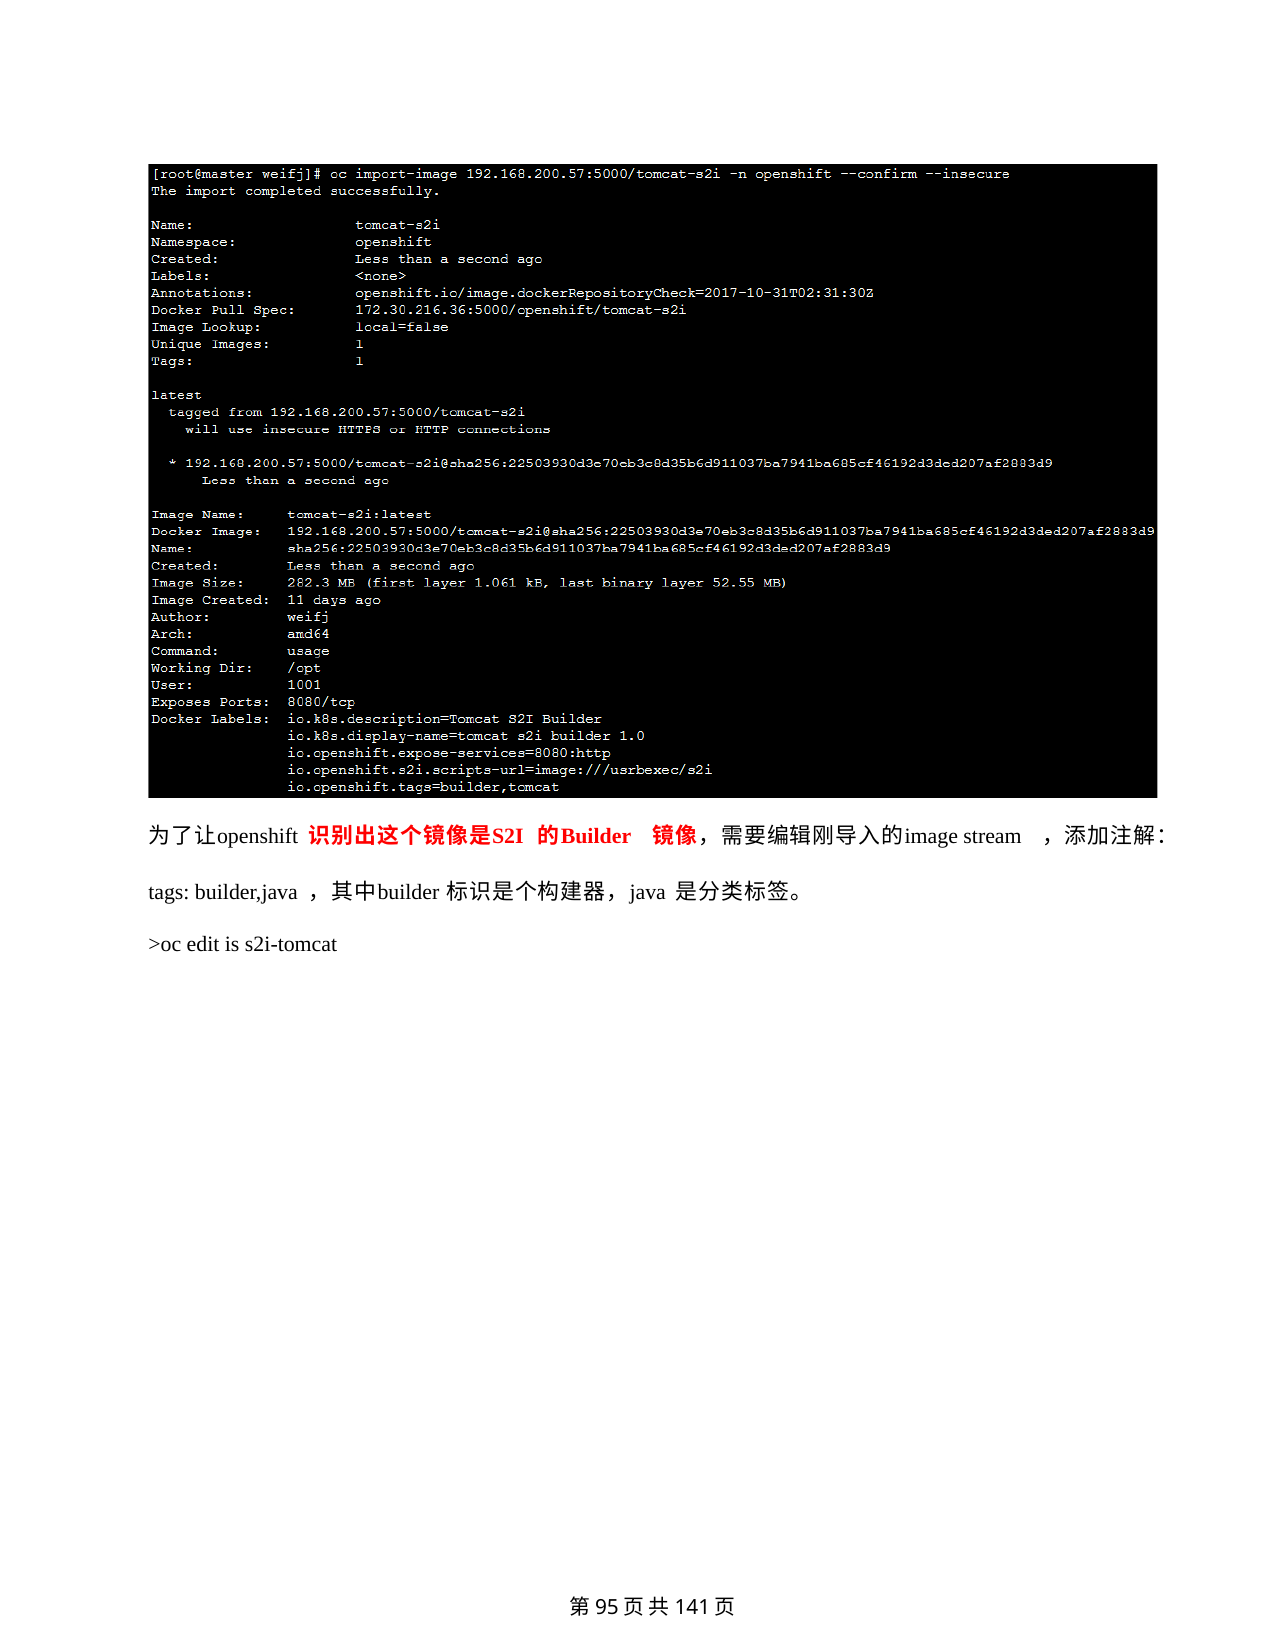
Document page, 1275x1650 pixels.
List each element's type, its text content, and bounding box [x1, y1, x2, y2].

text >oc edit is s2i-tomcat [148, 924, 1156, 962]
picture [148, 164, 1158, 798]
text 为了让openshift识别出这个镜像是S2I的Builder镜像，需要编辑刚导入的image stream，添加注解：tags: builder,java，其中builder标识是个构建器，java是分类标签。 [148, 815, 1156, 909]
